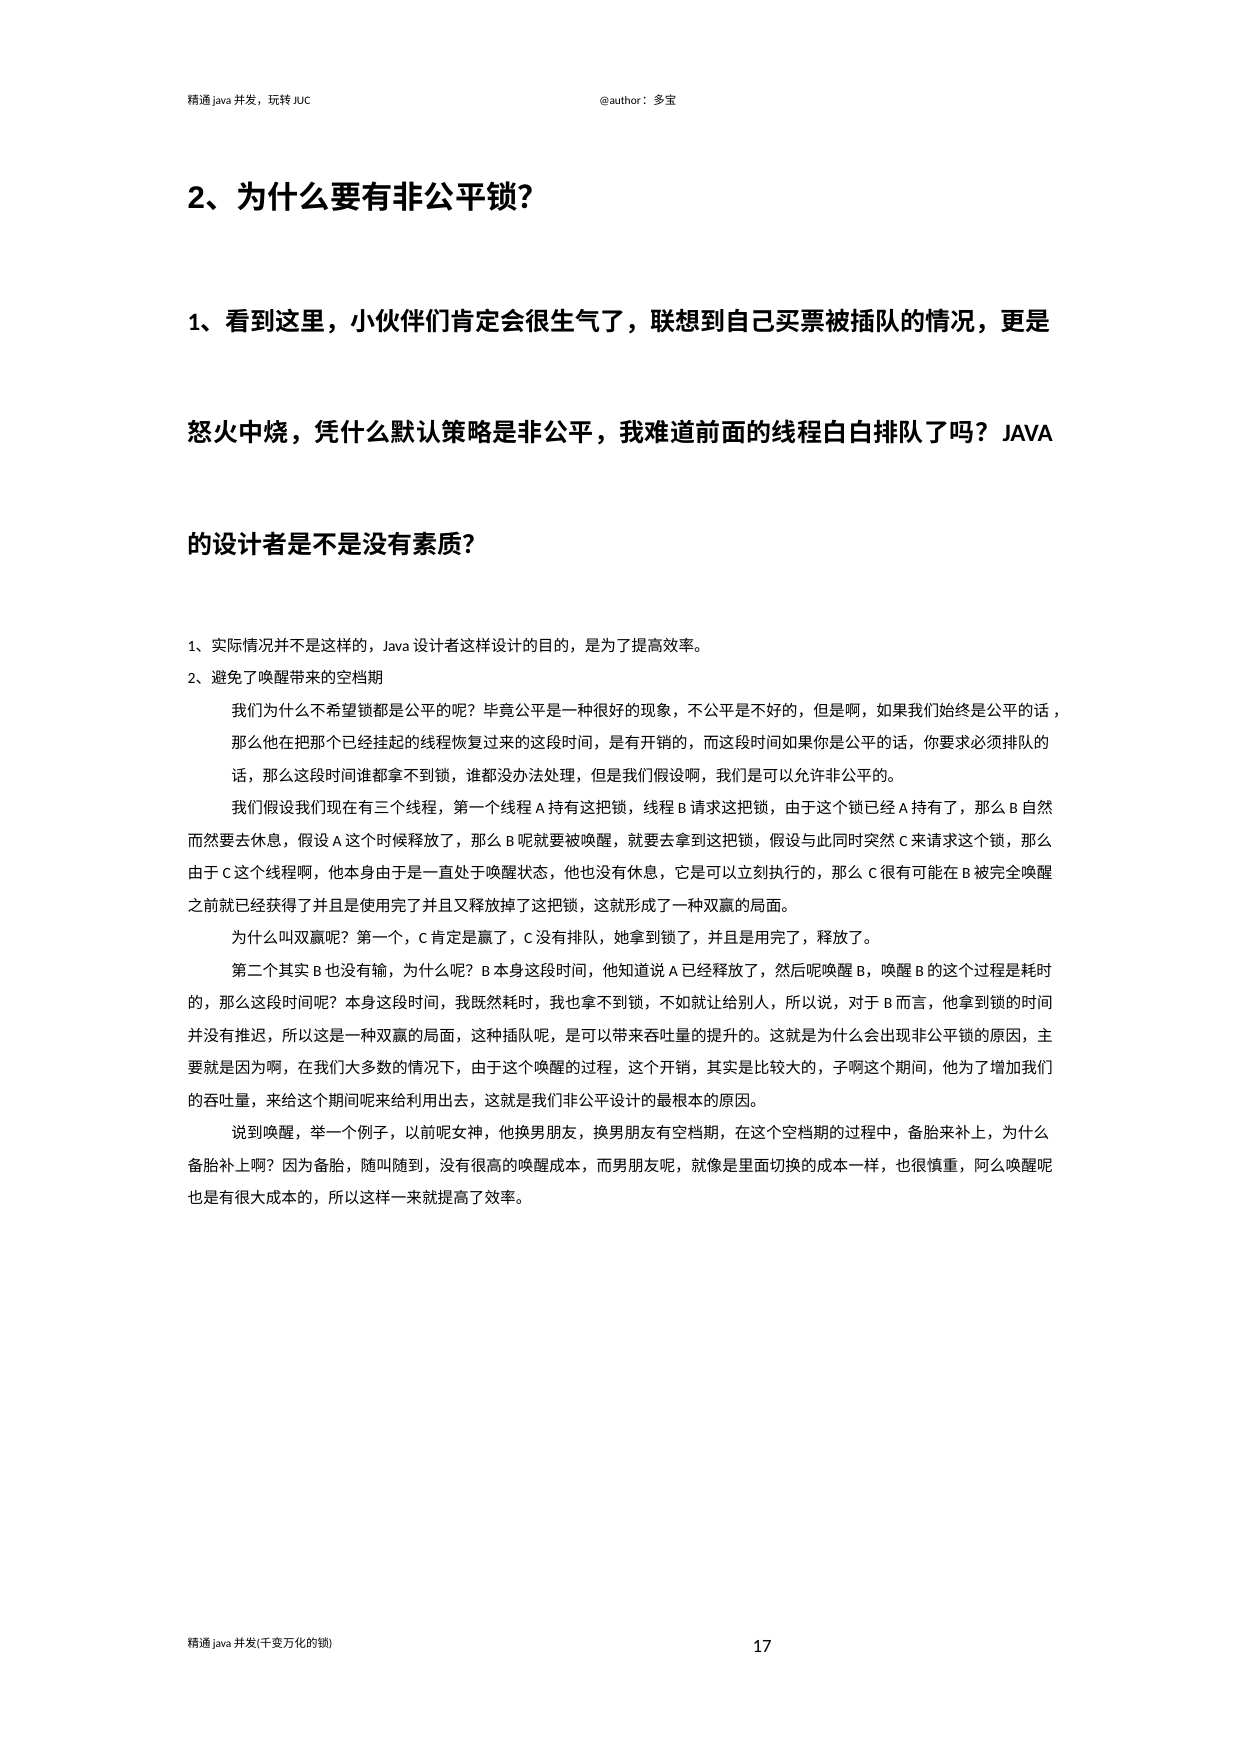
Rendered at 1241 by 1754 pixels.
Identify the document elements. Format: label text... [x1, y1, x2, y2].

list 实际情况并不是这样的，Java设计者这样设计的目的，是为了提高效率。 [187, 628, 1053, 661]
subtitle 看到这里，小伙伴们肯定会很生气了，联想到自己买票被插队的情况，更是怒火中烧，凭什么默认策略是非公平，我难道前面的线程白白排队了吗？JAVA的设计者是不是没有素质？ [187, 287, 1053, 575]
list 说到唤醒，举一个例子，以前呢女神，他换男朋友，换男朋友有空档期，在这个空档期的过程中，备胎来补上，为什么备胎补上啊？因为备胎，随叫随到，没有很高的唤醒成本，而男朋友呢，就像是里面切换的成本一样，也很慎重，阿么唤醒呢也是有很大成本的，所以这样一来就提高了效率。 [187, 1116, 1053, 1213]
list 我们假设我们现在有三个线程，第一个线程A持有这把锁，线程B请求这把锁，由于这个锁已经A持有了，那么B自然而然要去休息，假设A这个时候释放了，那么B呢就要被唤醒，就要去拿到这把锁，假设与此同时突然C来请求这个锁，那么由于C这个线程啊，他本身由于是一直处于唤醒状态，他也没有休息，它是可以立刻执行的，那么C很有可能在B被完全唤醒之前就已经获得了并且是使用完了并且又释放掉了这把锁，这就形成了一种双赢的局面。 [187, 791, 1053, 921]
list 避免了唤醒带来的空档期 [187, 661, 1053, 693]
list 为什么叫双赢呢？第一个，C肯定是赢了，C没有排队，她拿到锁了，并且是用完了，释放了。 [187, 921, 1053, 953]
list 第二个其实B也没有输，为什么呢？B本身这段时间，他知道说A已经释放了，然后呢唤醒B，唤醒B的这个过程是耗时的，那么这段时间呢？本身这段时间，我既然耗时，我也拿不到锁，不如就让给别人，所以说，对于B而言，他拿到锁的时间并没有推迟，所以这是一种双赢的局面，这种插队呢，是可以带来吞吐量的提升的。这就是为什么会出现非公平锁的原因，主要就是因为啊，在我们大多数的情况下，由于这个唤醒的过程，这个开销，其实是比较大的，子啊这个期间，他为了增加我们的吞吐量，来给这个期间呢来给利用出去，这就是我们非公平设计的最根本的原因。 [187, 953, 1053, 1116]
subtitle 为什么要有非公平锁？ [187, 162, 1053, 227]
list 我们为什么不希望锁都是公平的呢？毕竟公平是一种很好的现象，不公平是不好的，但是啊，如果我们始终是公平的话，那么他在把那个已经挂起的线程恢复过来的这段时间，是有开销的，而这段时间如果你是公平的话，你要求必须排队的话，那么这段时间谁都拿不到锁，谁都没办法处理，但是我们假设啊，我们是可以允许非公平的。 [231, 693, 1053, 791]
